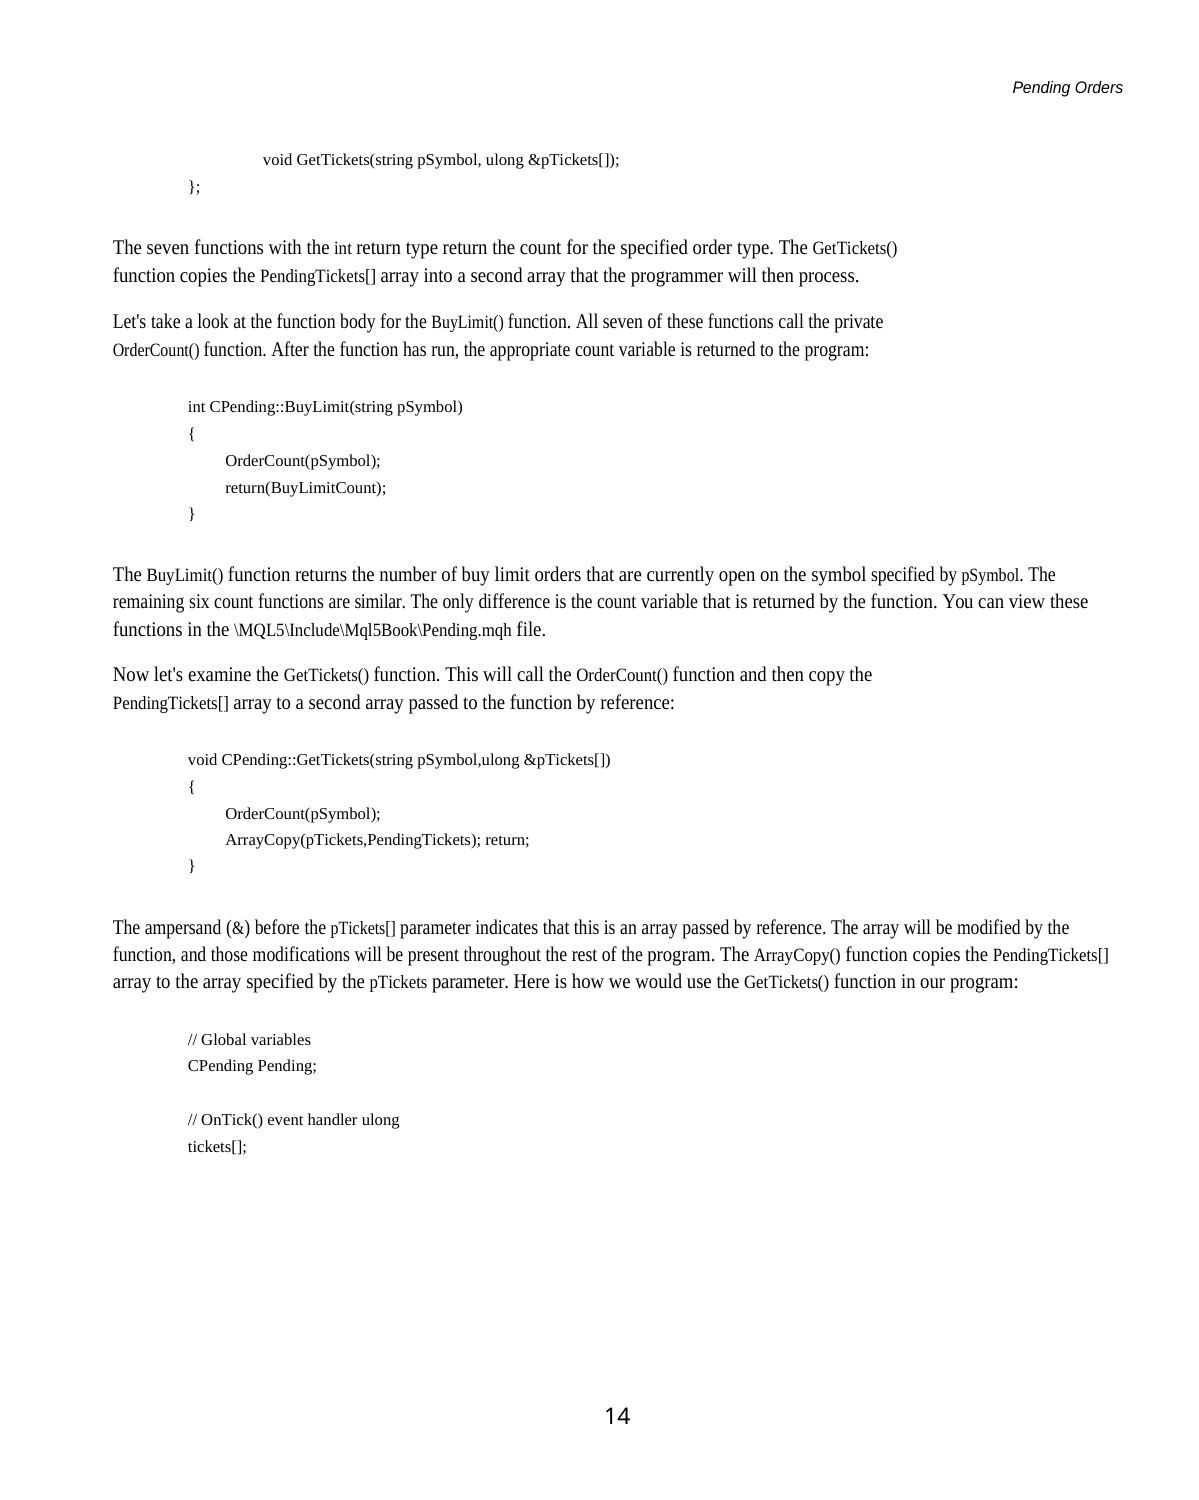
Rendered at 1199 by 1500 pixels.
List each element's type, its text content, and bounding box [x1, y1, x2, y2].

text Let's take a look at the function body for the BuyLimit() function. All seven of these functions call the private [113, 309, 1199, 333]
text Now let's examine the GetTickets() function. This will call the OrderCount() function and then copy the [113, 662, 1199, 686]
text int CPending::BuyLimit(string pSymbol) [188, 397, 1199, 416]
text // Global variables CPending Pending; [188, 1029, 379, 1075]
text } [188, 504, 1199, 523]
text void GetTickets(string pSymbol, ulong &pTickets[]); [263, 150, 1199, 169]
text OrderCount(pSymbol); return(BuyLimitCount); [225, 451, 446, 497]
text The BuyLimit() function returns the number of buy limit orders that are currently open on the symbol specified by pSymbol. The remaining six count functions are similar. The only difference is the count variable that is returned by the function. You can view these functions in the \MQL5\Include\Mql5Book\Pending.mqh file. [113, 562, 1122, 641]
text The seven functions with the int return type return the count for the specified order type. The GetTickets() [113, 235, 1199, 259]
text } [188, 857, 1199, 876]
text }; [188, 177, 1199, 196]
text The ampersand (&) before the pTickets[] parameter indicates that this is an array passed by reference. The array will be modified by the function, and those modifications will be present throughout the rest of the program. The ArrayCopy() function copies the PendingTickets[] array to the array specified by the pTickets parameter. Here is how we would use the GetTickets() function in our program: [113, 915, 1122, 993]
text PendingTickets[] array to a second array passed to the function by reference: [113, 689, 1199, 714]
text void CPending::GetTickets(string pSymbol,ulong &pTickets[]) [188, 750, 1199, 769]
text // OnTick() event handler ulong tickets[]; [188, 1110, 439, 1156]
text OrderCount(pSymbol); ArrayCopy(pTickets,PendingTickets); return; [225, 803, 576, 849]
text function copies the PendingTickets[] array into a second array that the programmer will then process. [113, 263, 1199, 287]
text { [188, 424, 1199, 443]
text OrderCount() function. After the function has run, the appropriate count variable is returned to the program: [113, 337, 1199, 361]
text { [188, 776, 1199, 796]
